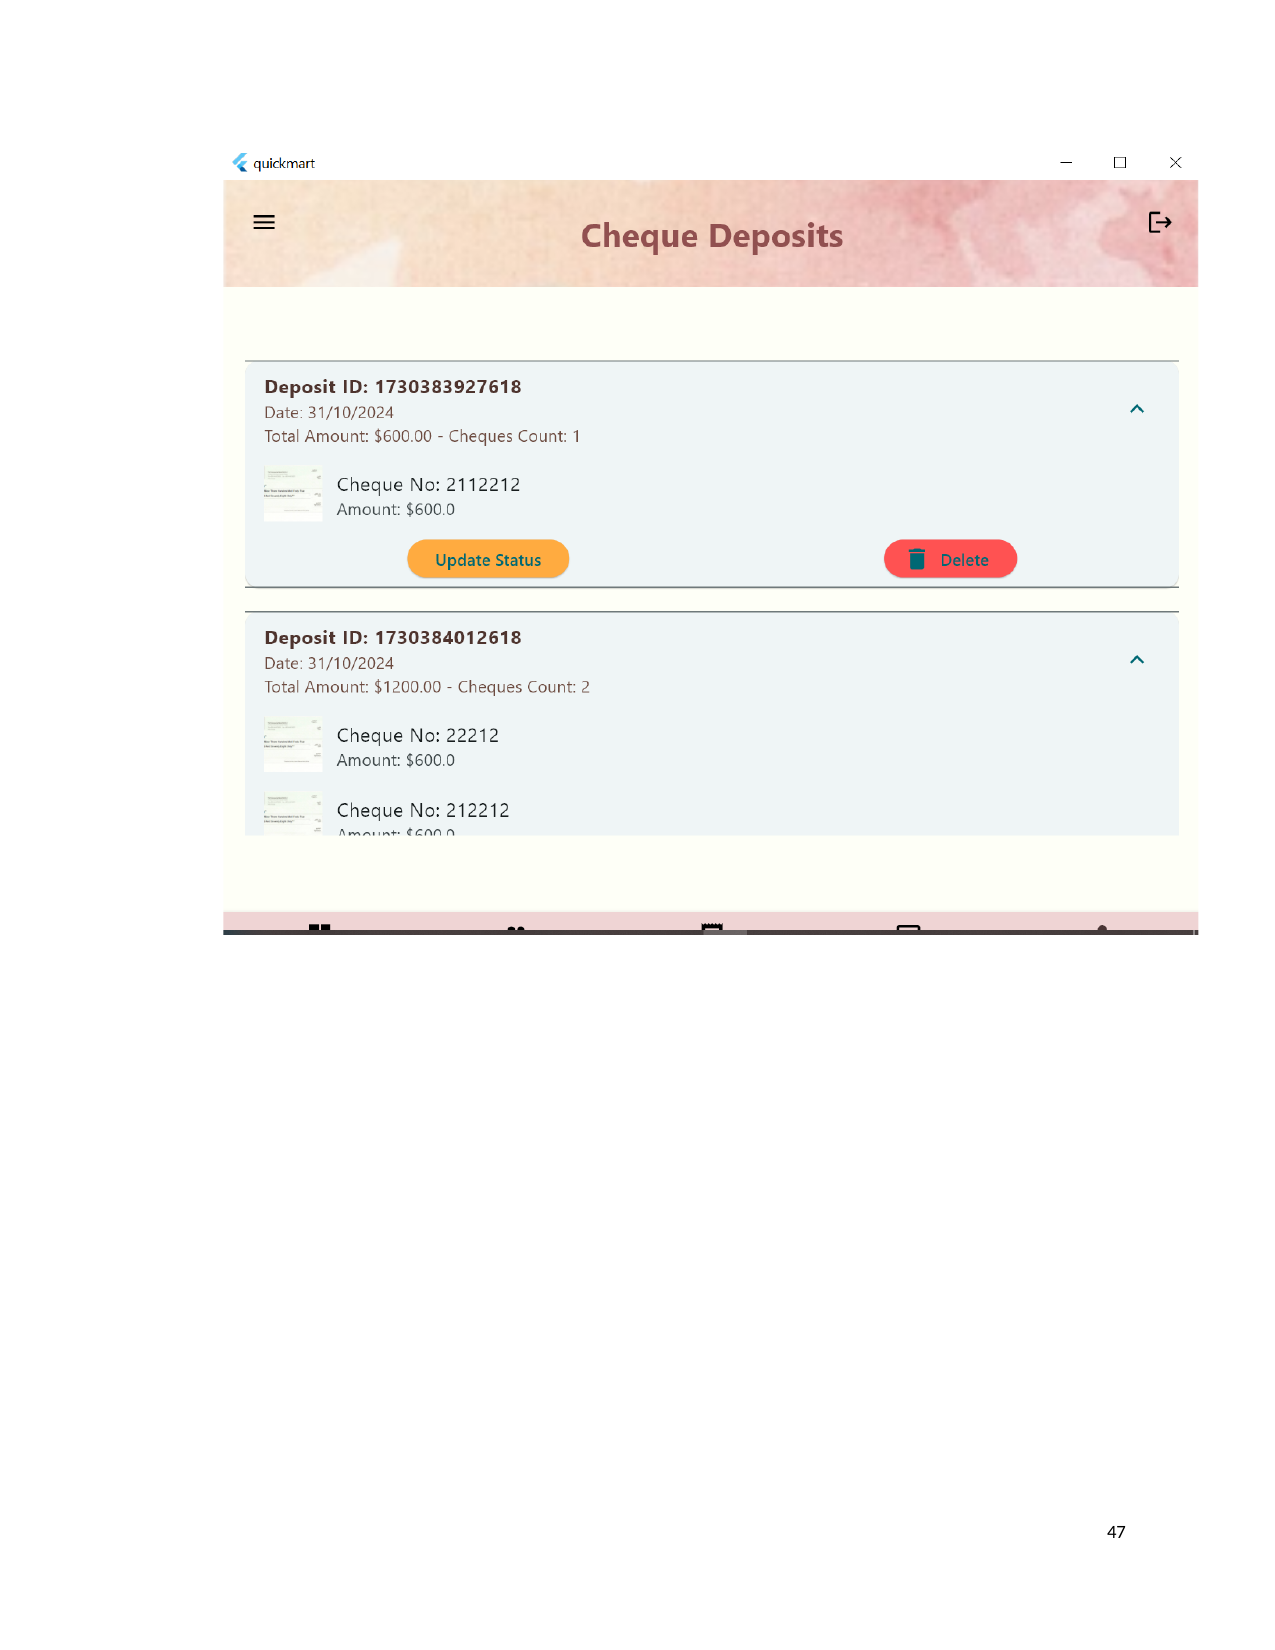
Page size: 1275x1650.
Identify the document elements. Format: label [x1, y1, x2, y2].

picture [223, 151, 1199, 935]
